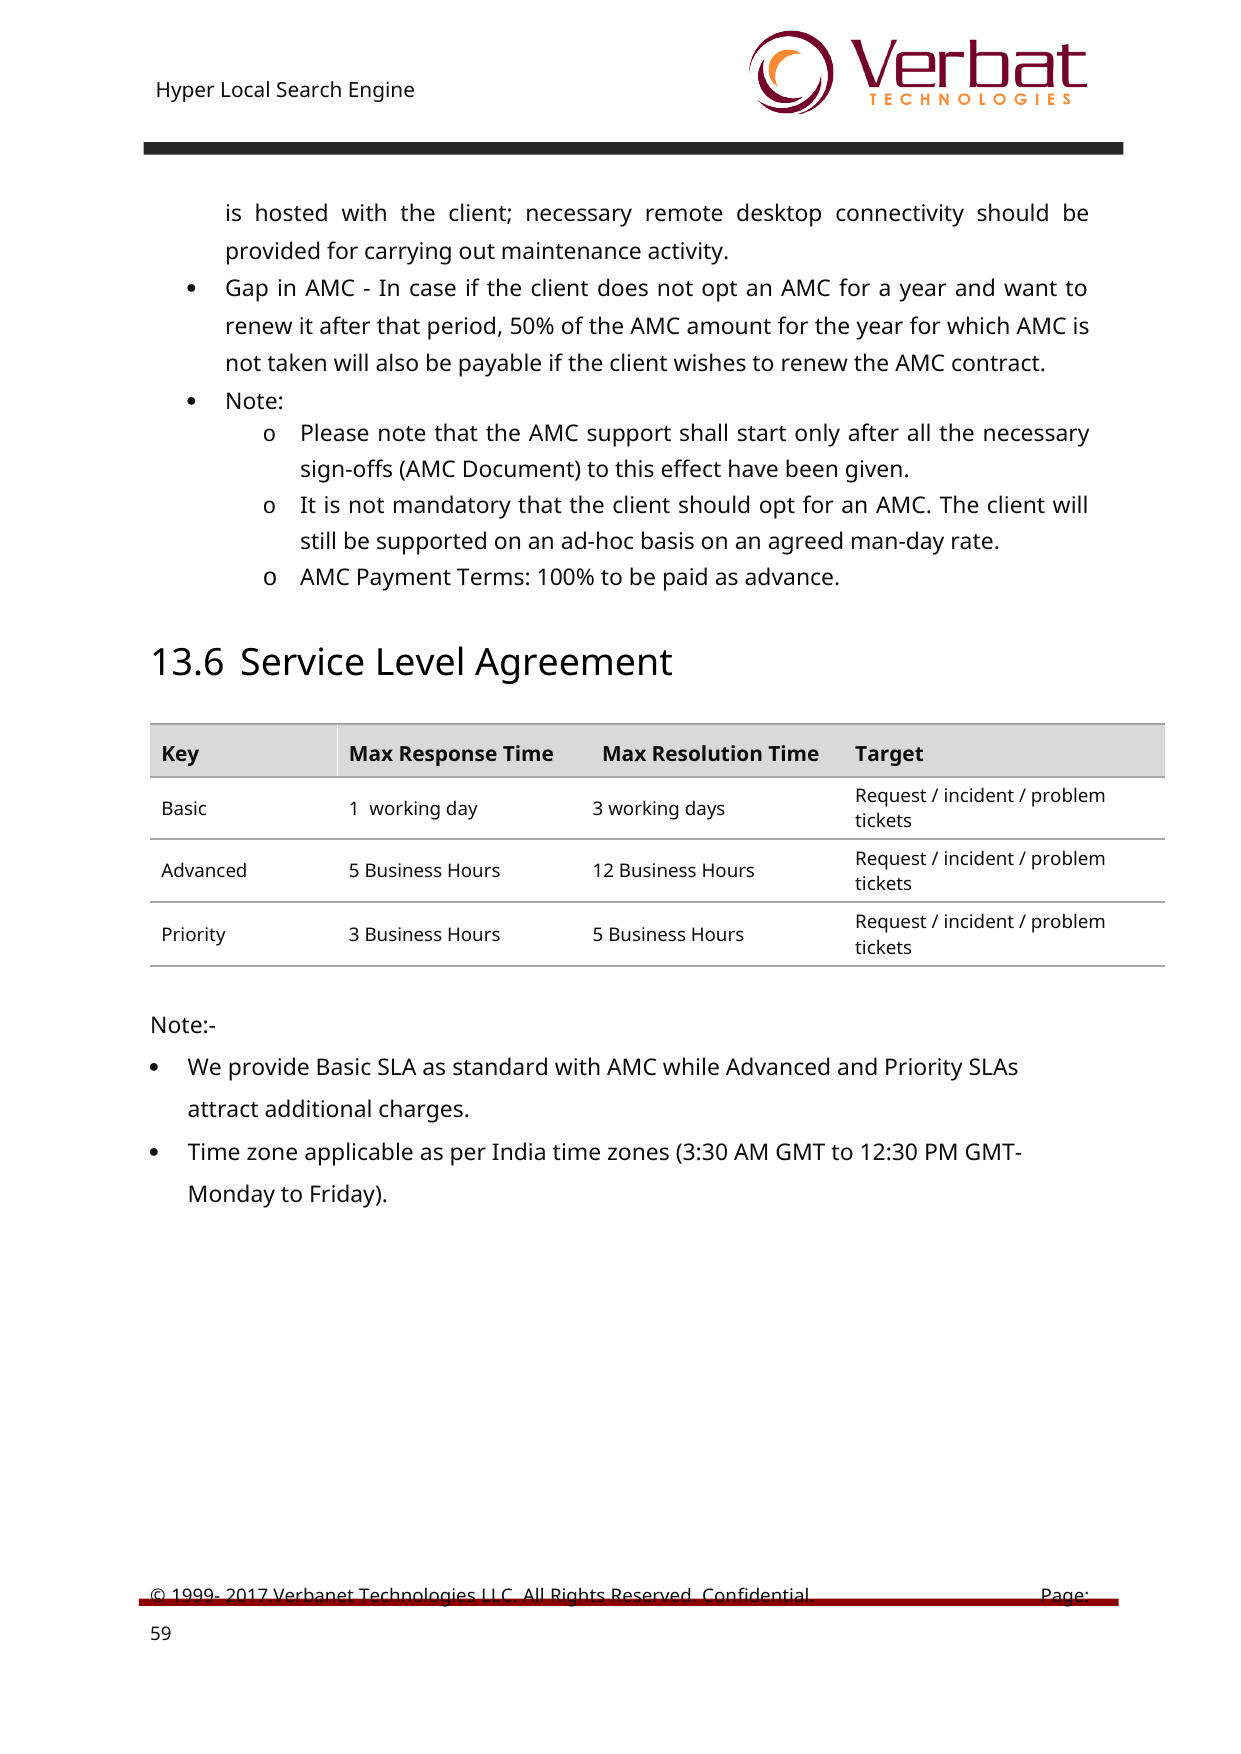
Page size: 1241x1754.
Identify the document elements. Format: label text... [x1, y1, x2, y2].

text Note:- [150, 1009, 1059, 1040]
table_header Key [150, 725, 337, 776]
table_cell Priority [150, 903, 337, 965]
list Please note that the AMC support shall start only after all the necessary sign-offs (AMC Document) to this effect have been given. [262, 417, 1090, 484]
table_cell Basic [150, 778, 337, 838]
list Time zone applicable as per India time zones (3:30 AM GMT to 12:30 PM GMT- Monday to Friday). [150, 1136, 1059, 1209]
table_cell Request / incident / problem tickets [844, 778, 1165, 838]
table_cell 3 Business Hours [338, 903, 581, 965]
list AMC Payment Terms: 100% to be paid as advance. [262, 561, 1090, 592]
list Gap in AMC - In case if the client does not opt an AMC for a year and want to renew it after that period, 50% of the AMC amount for the year for which AMC is not taken will also be payable if the client wishes to renew the AMC contract. [187, 267, 1090, 379]
table_cell 5 Business Hours [338, 840, 581, 901]
table_cell 5 Business Hours [581, 903, 844, 965]
list It is not mandatory that the client should opt for an AMC. The client will still be supported on an ad-hoc basis on an agreed man-day rate. [262, 488, 1090, 556]
table_cell Advanced [150, 840, 337, 901]
table_cell Request / incident / problem tickets [844, 840, 1165, 901]
list We provide Basic SLA as standard with AMC while Advanced and Priority SLAs attract additional charges. [150, 1051, 1059, 1124]
table_header Max Resolution Time [591, 725, 844, 776]
table_cell 1 working day [338, 778, 581, 838]
table_header Max Response Time [338, 725, 591, 776]
picture [745, 26, 1089, 114]
table_header Target [844, 725, 1165, 776]
table_cell Request / incident / problem tickets [844, 903, 1165, 965]
table_cell 12 Business Hours [581, 840, 844, 901]
subtitle Service Level Agreement [150, 635, 1090, 686]
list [187, 192, 1090, 267]
table_cell 3 working days [581, 778, 844, 838]
list Note: [187, 379, 1090, 417]
